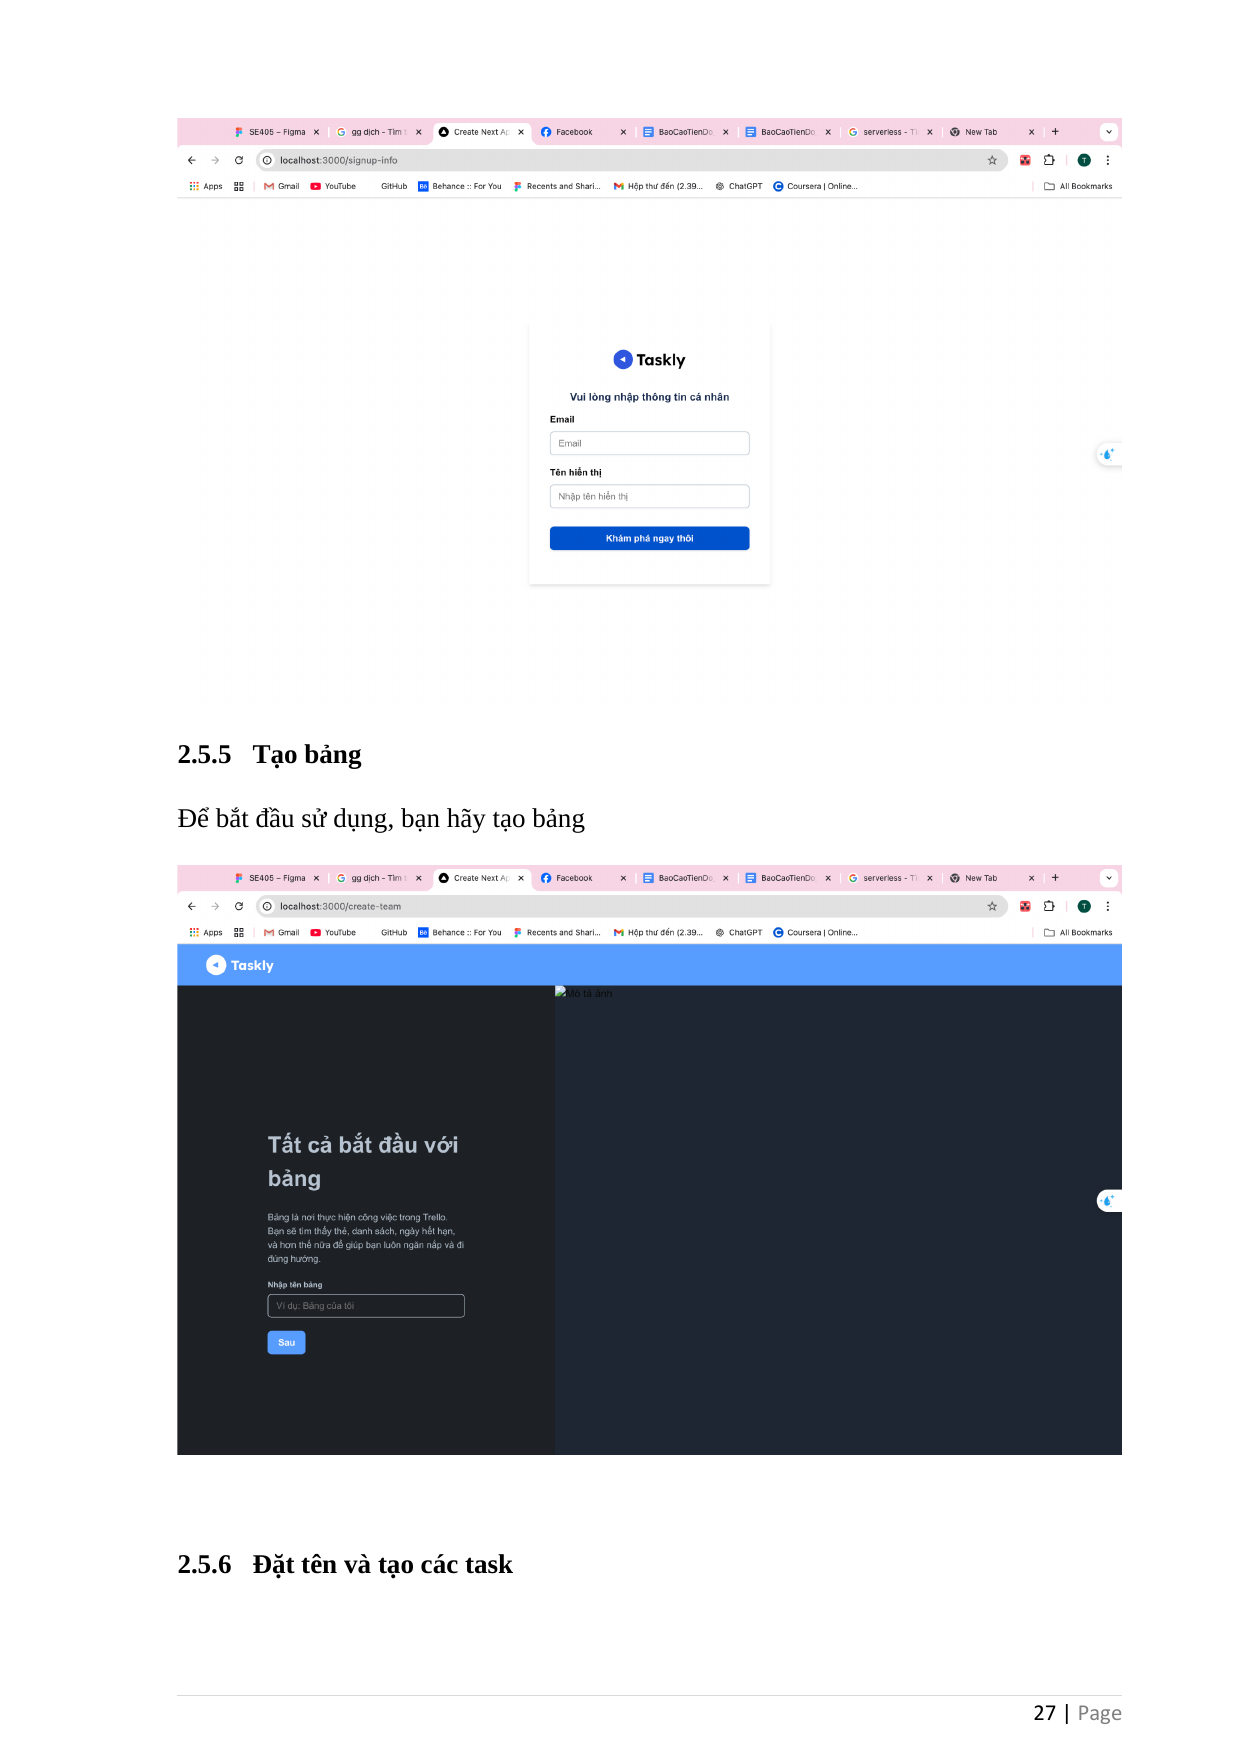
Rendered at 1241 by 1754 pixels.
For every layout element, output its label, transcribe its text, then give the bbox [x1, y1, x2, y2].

picture [177, 118, 1122, 708]
list Tạo bảng [177, 738, 1122, 769]
text Để bắt đầu sử dụng, bạn hãy tạo bảng [177, 802, 1122, 833]
picture [177, 865, 1122, 1455]
list Đặt tên và tạo các task [177, 1548, 1122, 1580]
